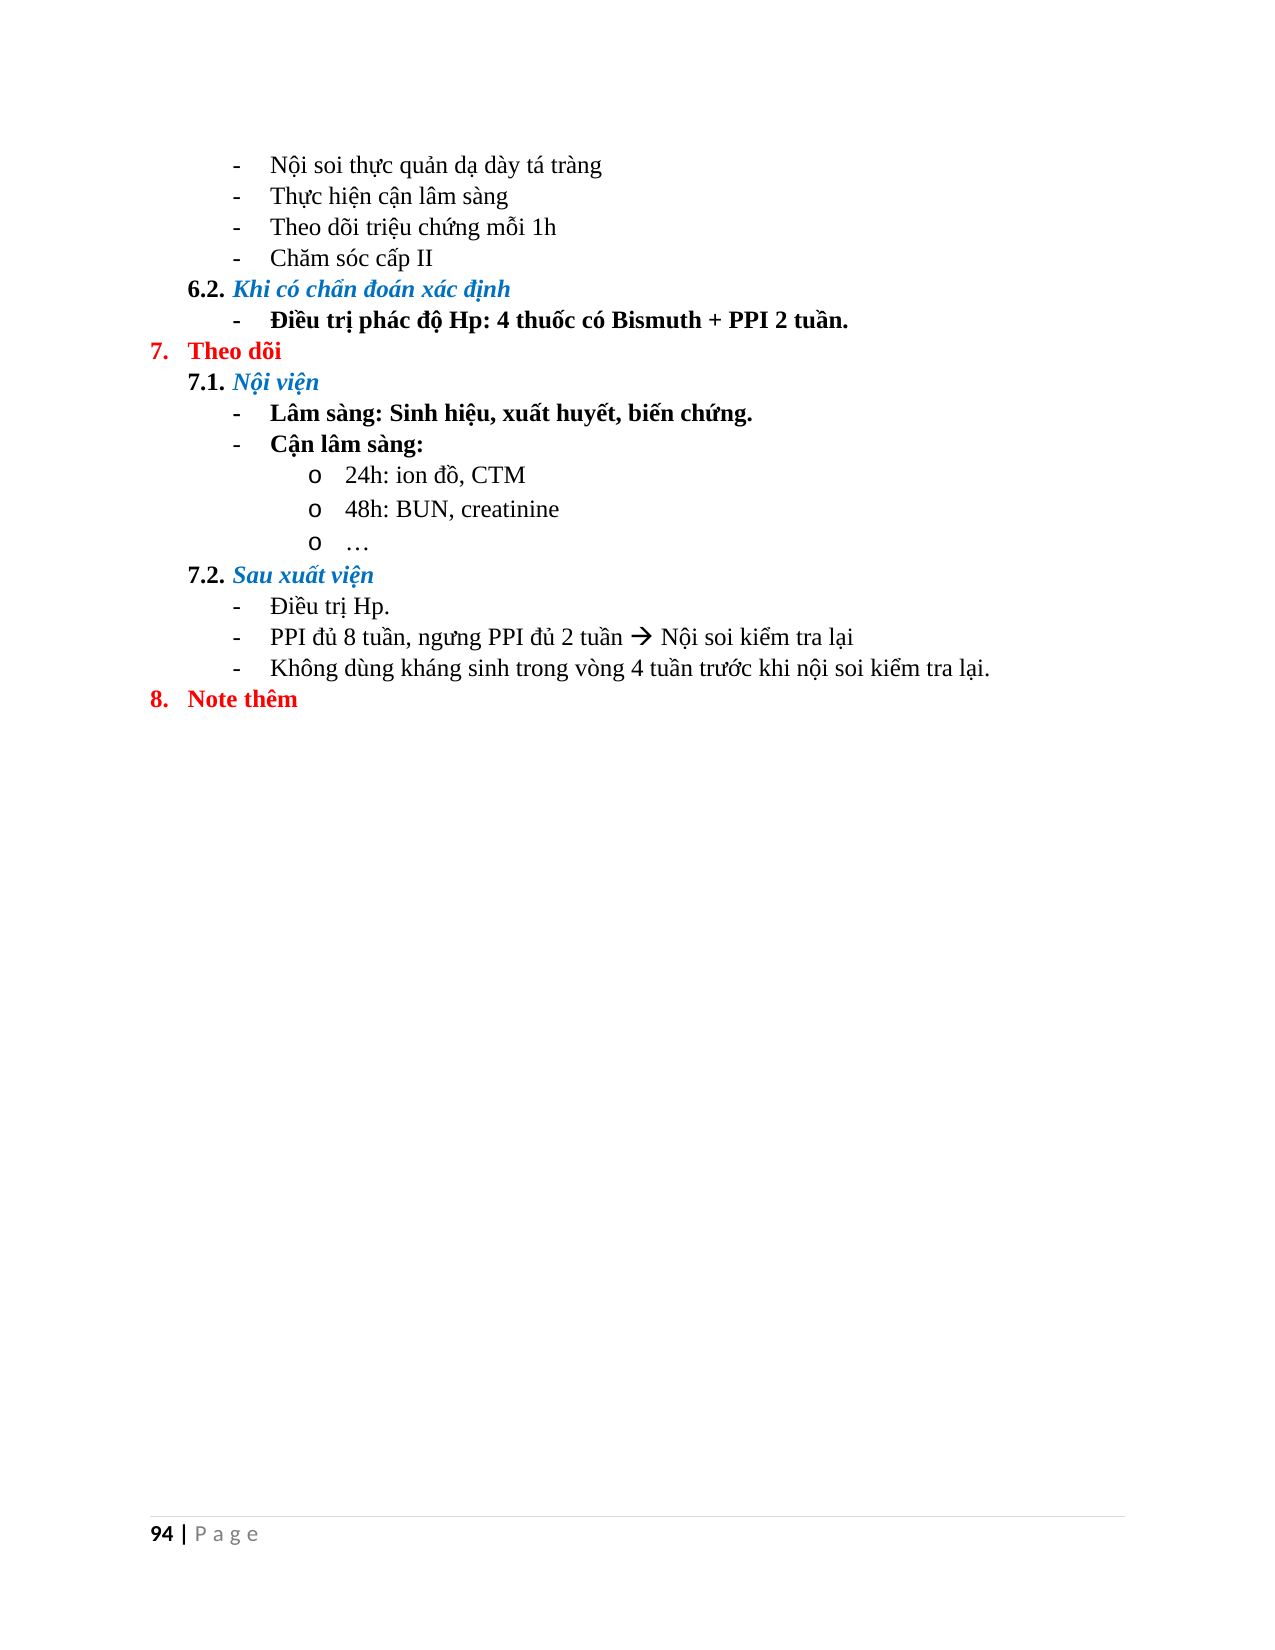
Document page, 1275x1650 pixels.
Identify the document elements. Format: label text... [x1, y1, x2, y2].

list PPI đủ 8 tuần, ngưng PPI đủ 2 tuần Nội soi kiểm tra lại [232, 622, 1125, 651]
list Nội soi thực quản dạ dày tá tràng [232, 150, 1125, 179]
list 48h: BUN, creatinine [307, 494, 1125, 524]
list Khi có chẩn đoán xác định [187, 274, 1125, 303]
list Theo dõi triệu chứng mỗi 1h [232, 212, 1125, 241]
list Chăm sóc cấp II [232, 243, 1125, 272]
list 24h: ion đồ, CTM [307, 460, 1125, 491]
list Theo dõi [150, 336, 1125, 365]
list Sau xuất viện [187, 560, 1125, 589]
list Không dùng kháng sinh trong vòng 4 tuần trước khi nội soi kiểm tra lại. [232, 653, 1125, 682]
list Điều trị Hp. [232, 591, 1125, 620]
list Lâm sàng: Sinh hiệu, xuất huyết, biến chứng. [232, 398, 1125, 427]
list … [307, 527, 1125, 558]
list Điều trị phác độ Hp: 4 thuốc có Bismuth + PPI 2 tuần. [232, 305, 1125, 334]
list Nội viện [187, 367, 1125, 396]
list Note thêm [150, 684, 1125, 713]
list Thực hiện cận lâm sàng [232, 181, 1125, 210]
list Cận lâm sàng: [232, 429, 1125, 458]
